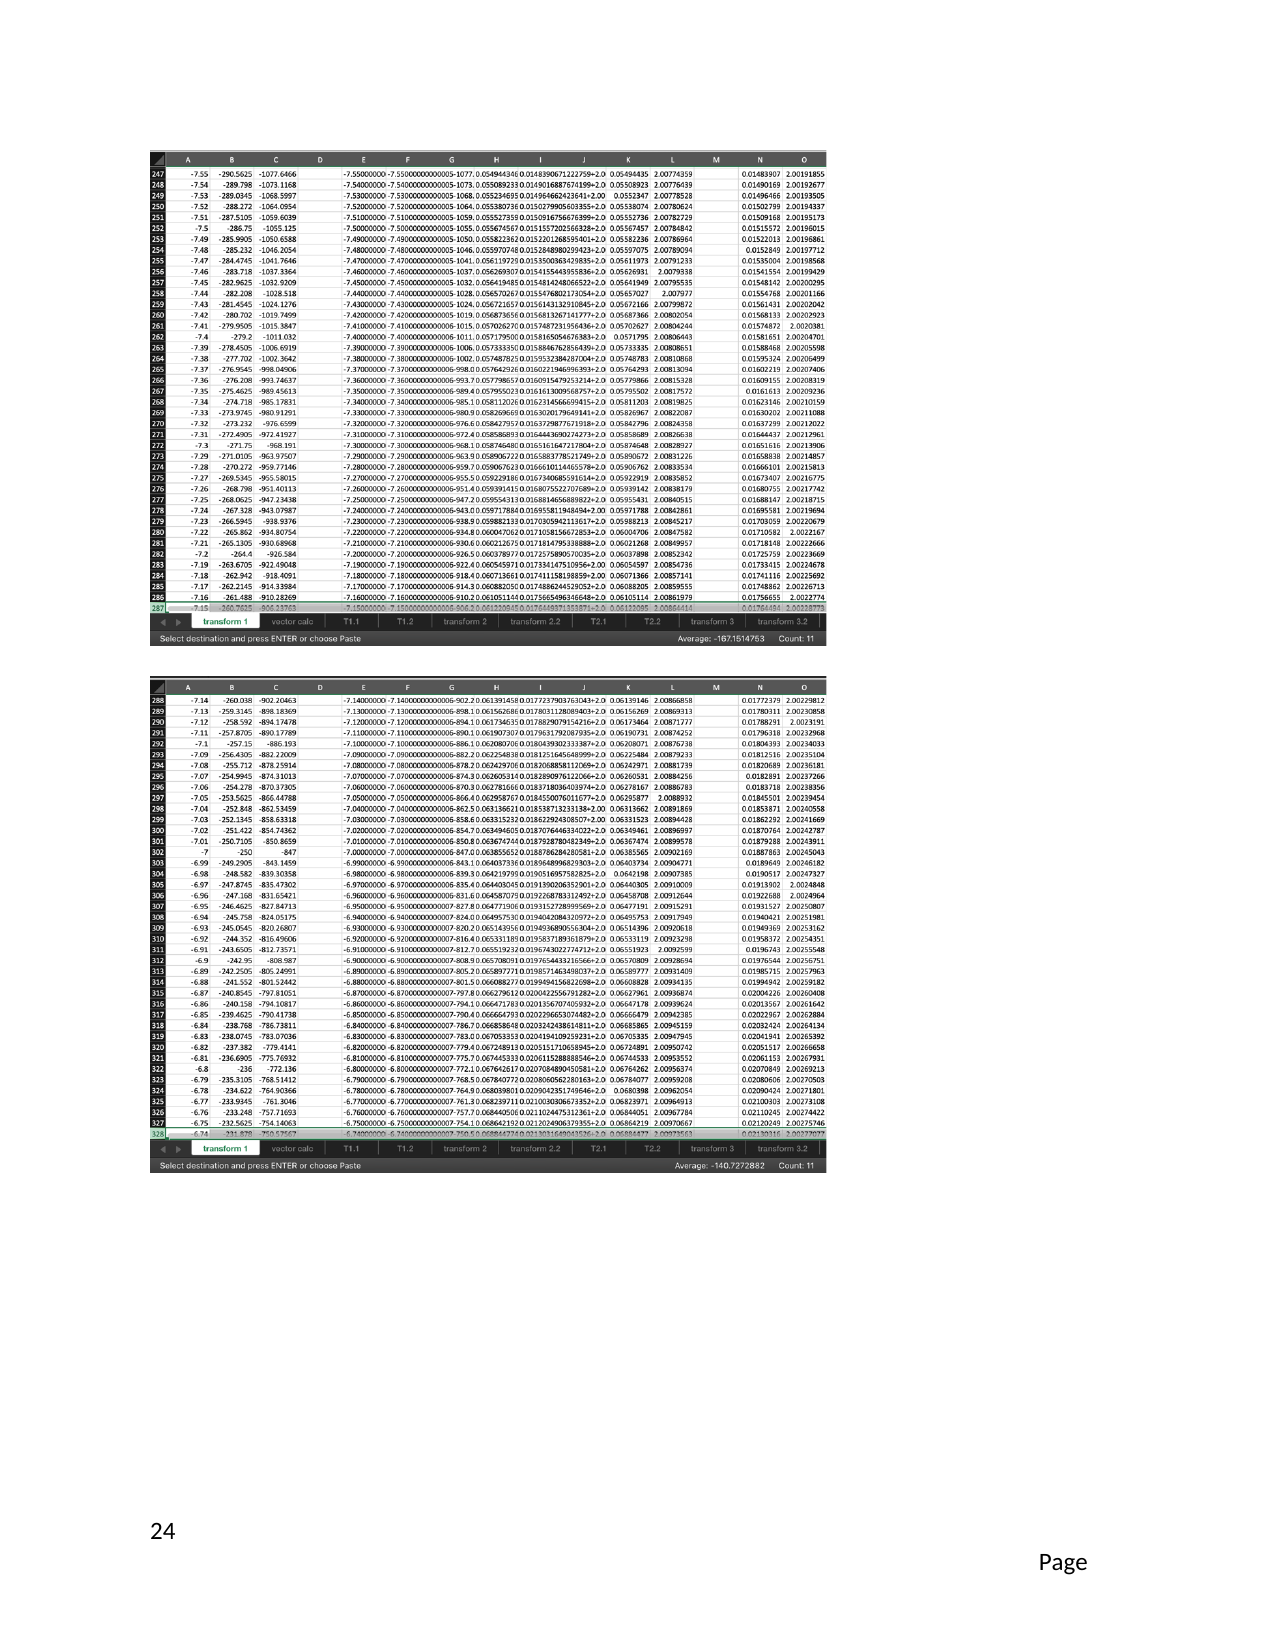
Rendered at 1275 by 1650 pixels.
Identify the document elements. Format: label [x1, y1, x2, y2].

picture [150, 676, 827, 1173]
picture [150, 150, 827, 646]
